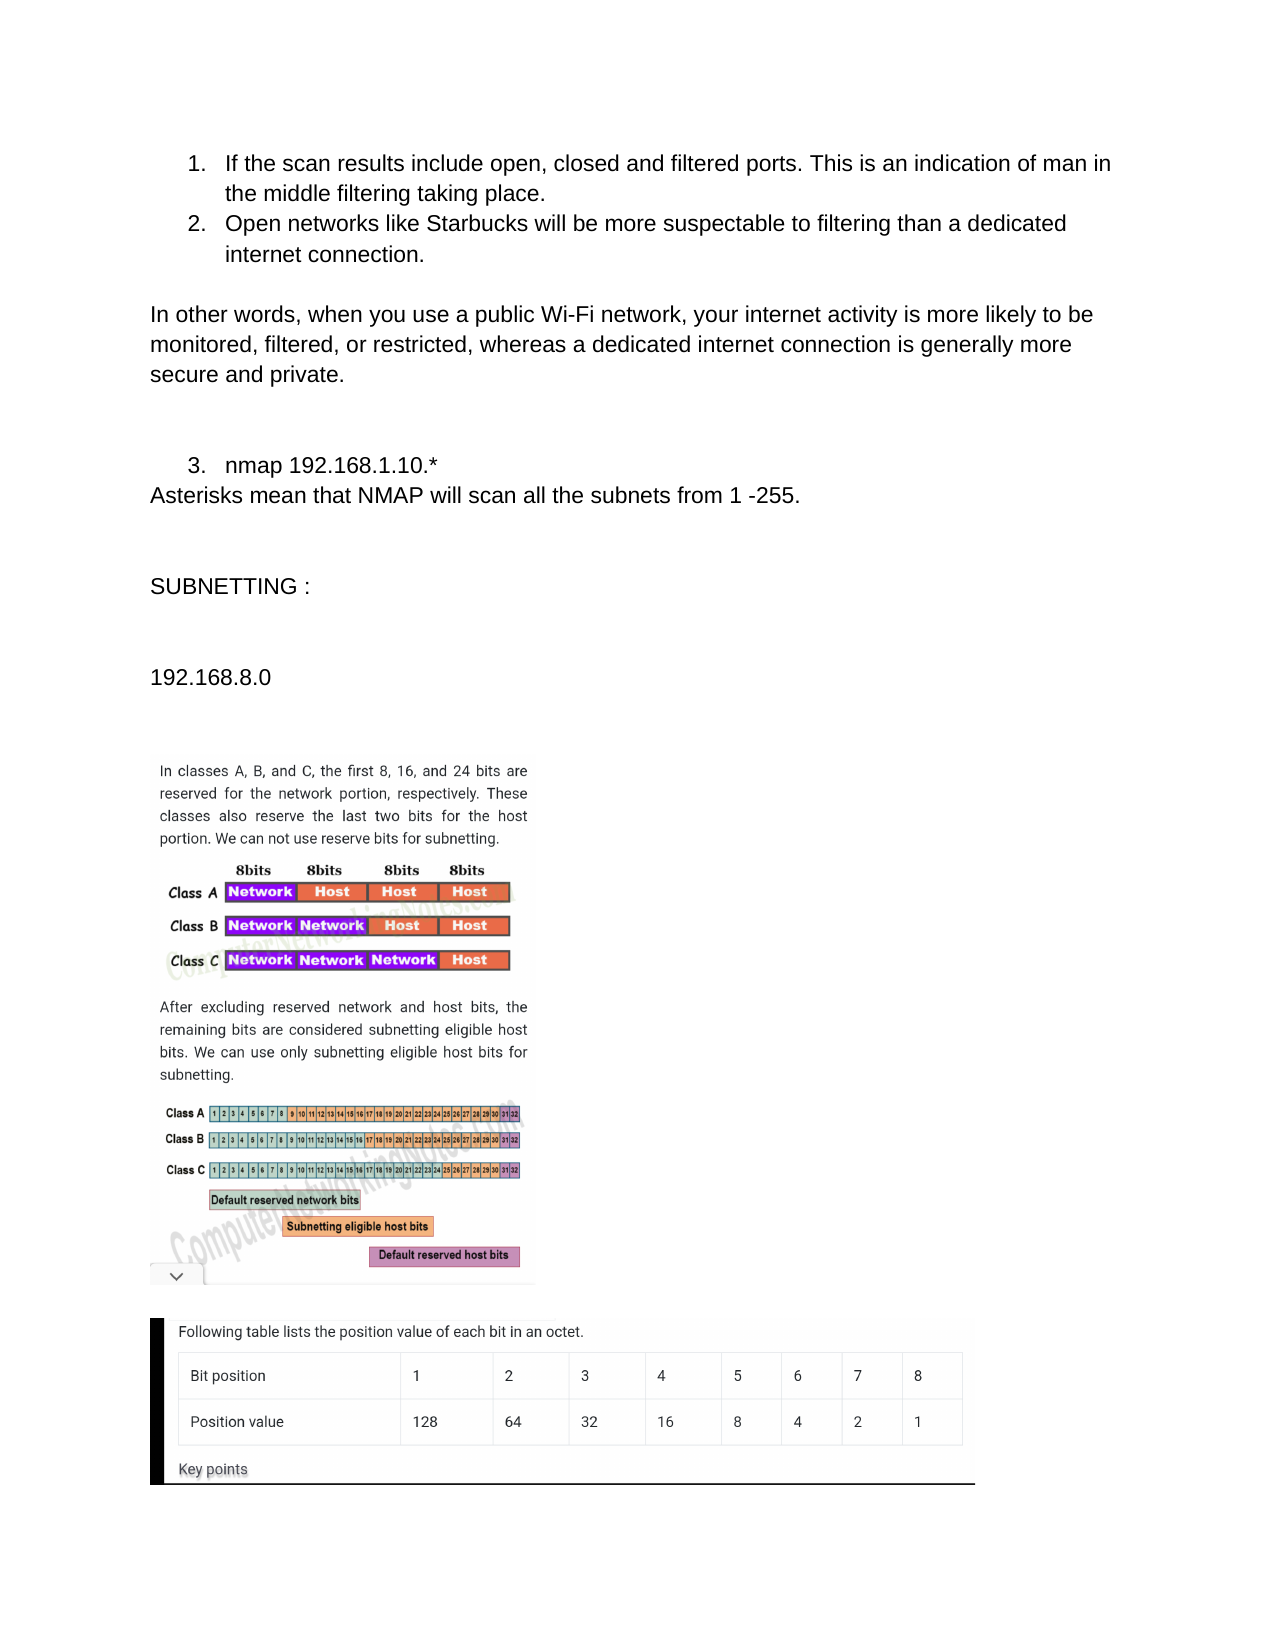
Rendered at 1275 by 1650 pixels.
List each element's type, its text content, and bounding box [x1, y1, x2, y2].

list If the scan results include open, closed and filtered ports. This is an indication of man in the middle filtering taking place. [187, 150, 1125, 207]
text Asterisks mean that NMAP will scan all the subnets from 1 -255. [150, 482, 1125, 509]
text 192.168.8.0 [150, 663, 1125, 690]
list Open networks like Starbucks will be more suspectable to filtering than a dedicated internet connection. [187, 210, 1125, 267]
list nmap 192.168.1.10.* [187, 452, 1125, 478]
text In other words, when you use a public Wi-Fi network, your internet activity is more likely to be monitored, filtered, or restricted, whereas a dedicated internet connection is generally more secure and private. [150, 301, 1125, 388]
picture [150, 754, 536, 1285]
picture [150, 1318, 976, 1485]
text SUBNETTING : [150, 573, 1125, 599]
